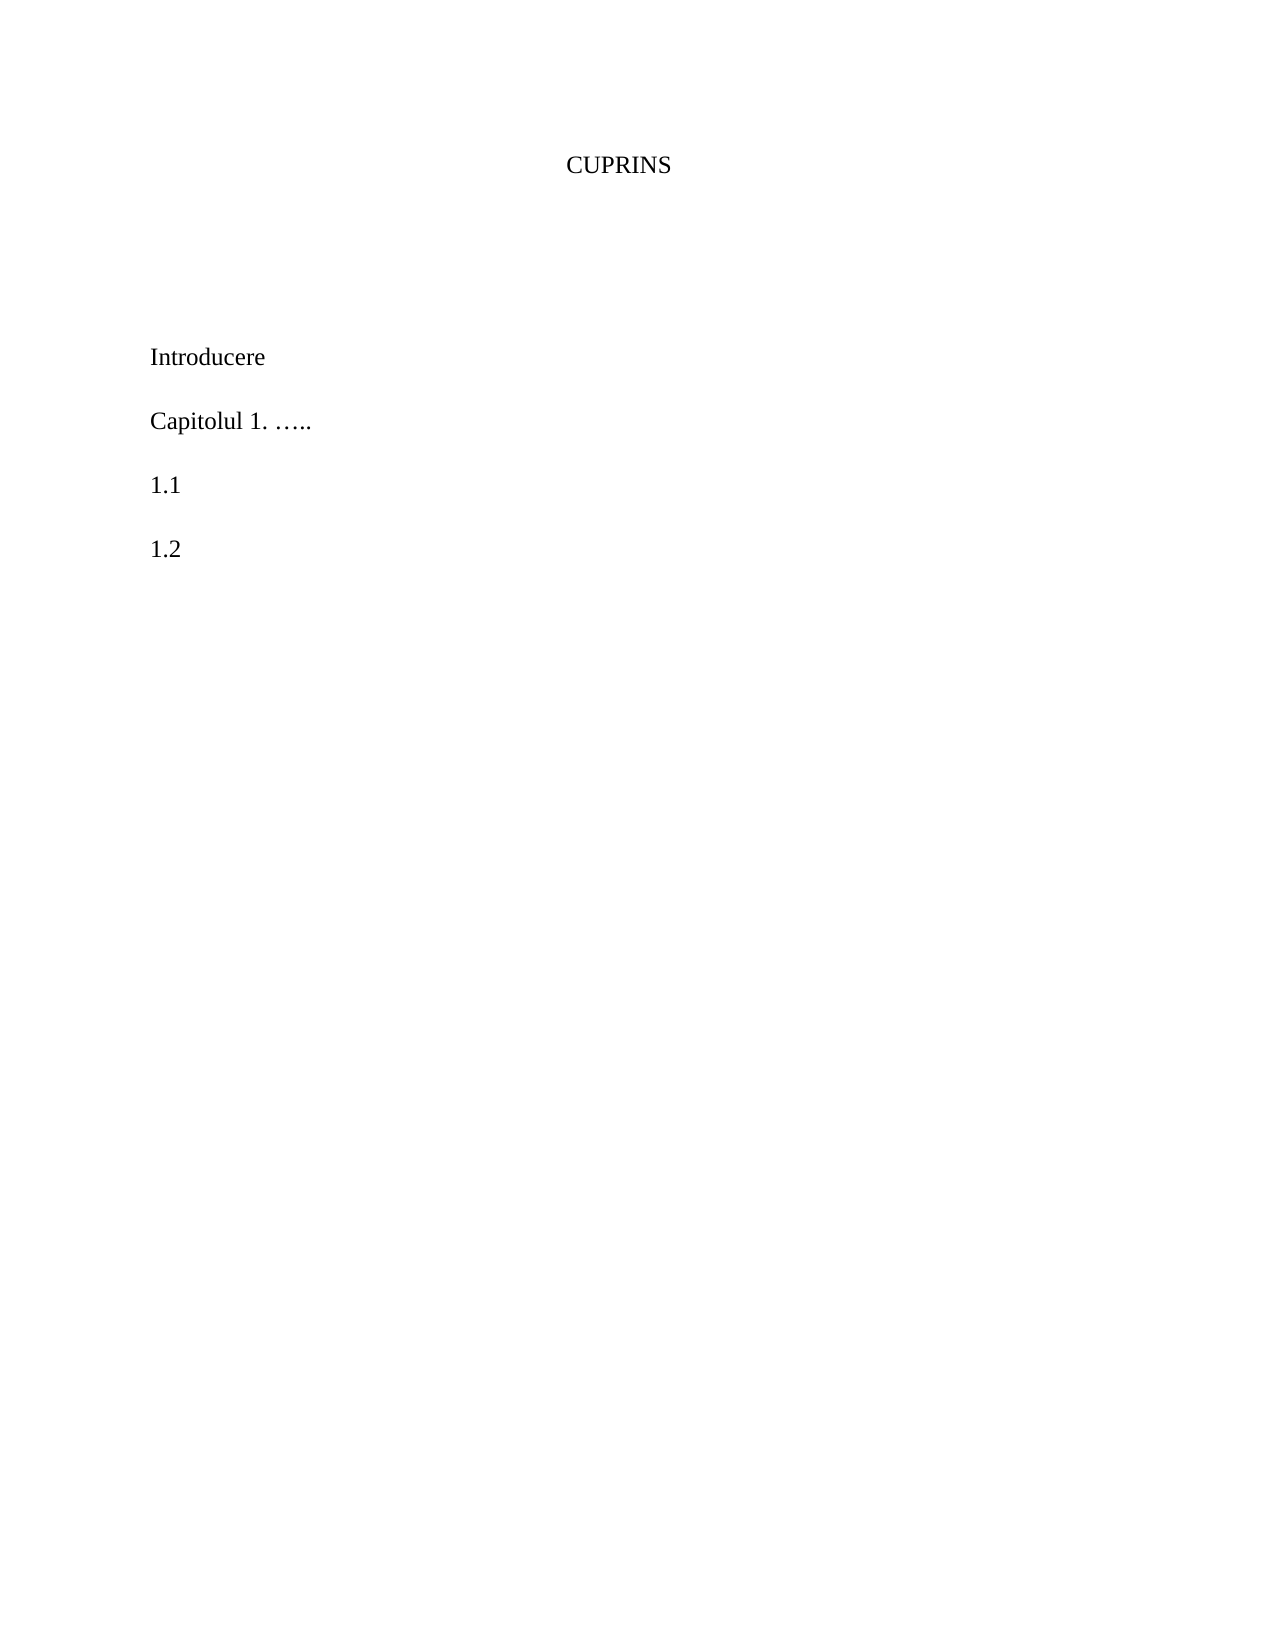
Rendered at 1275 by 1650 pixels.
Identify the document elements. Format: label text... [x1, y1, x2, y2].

text Capitolul 1. ….. [150, 406, 1087, 434]
text CUPRINS [150, 150, 1087, 179]
text 1.1 [150, 470, 1087, 498]
text Introducere [150, 342, 1087, 371]
text 1.2 [150, 534, 1087, 562]
